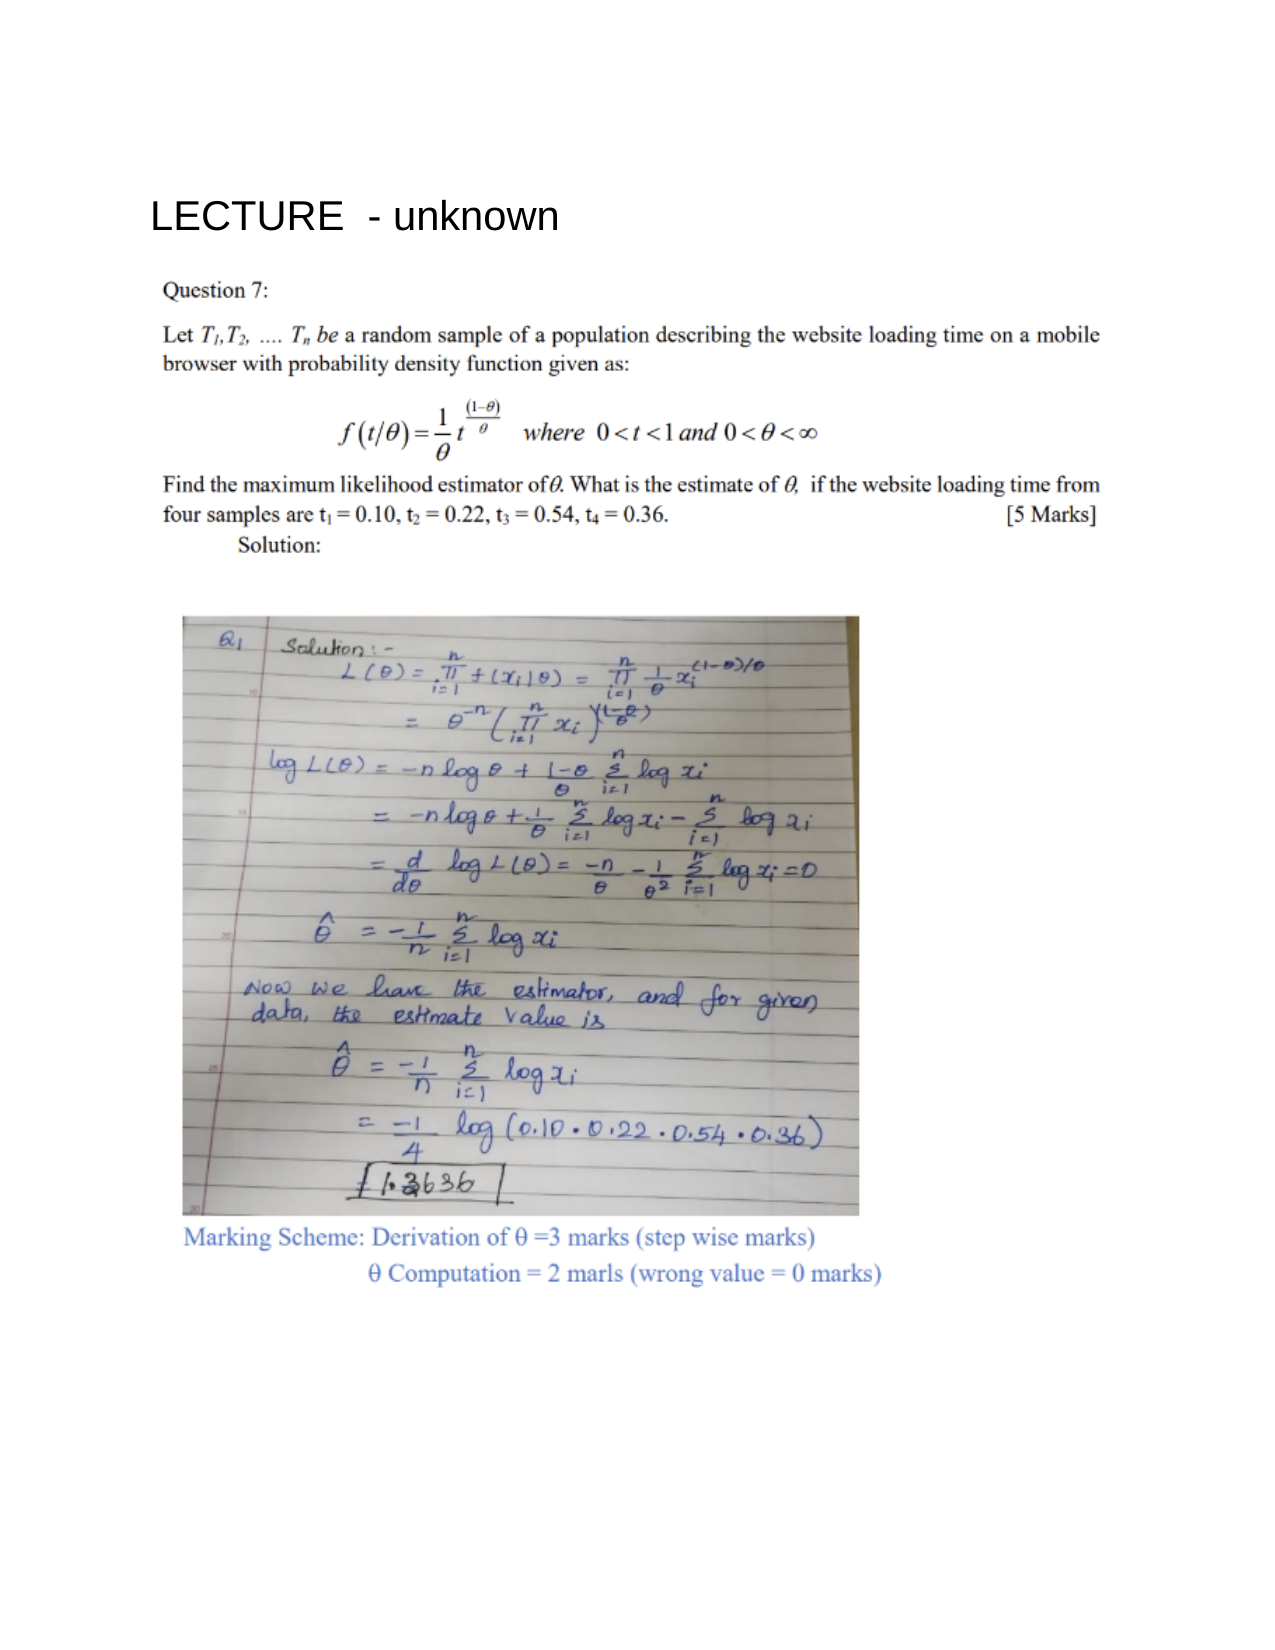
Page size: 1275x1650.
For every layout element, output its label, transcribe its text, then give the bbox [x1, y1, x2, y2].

picture [150, 590, 933, 1307]
subtitle LECTURE - unknown [150, 192, 1125, 239]
picture [150, 270, 1125, 581]
